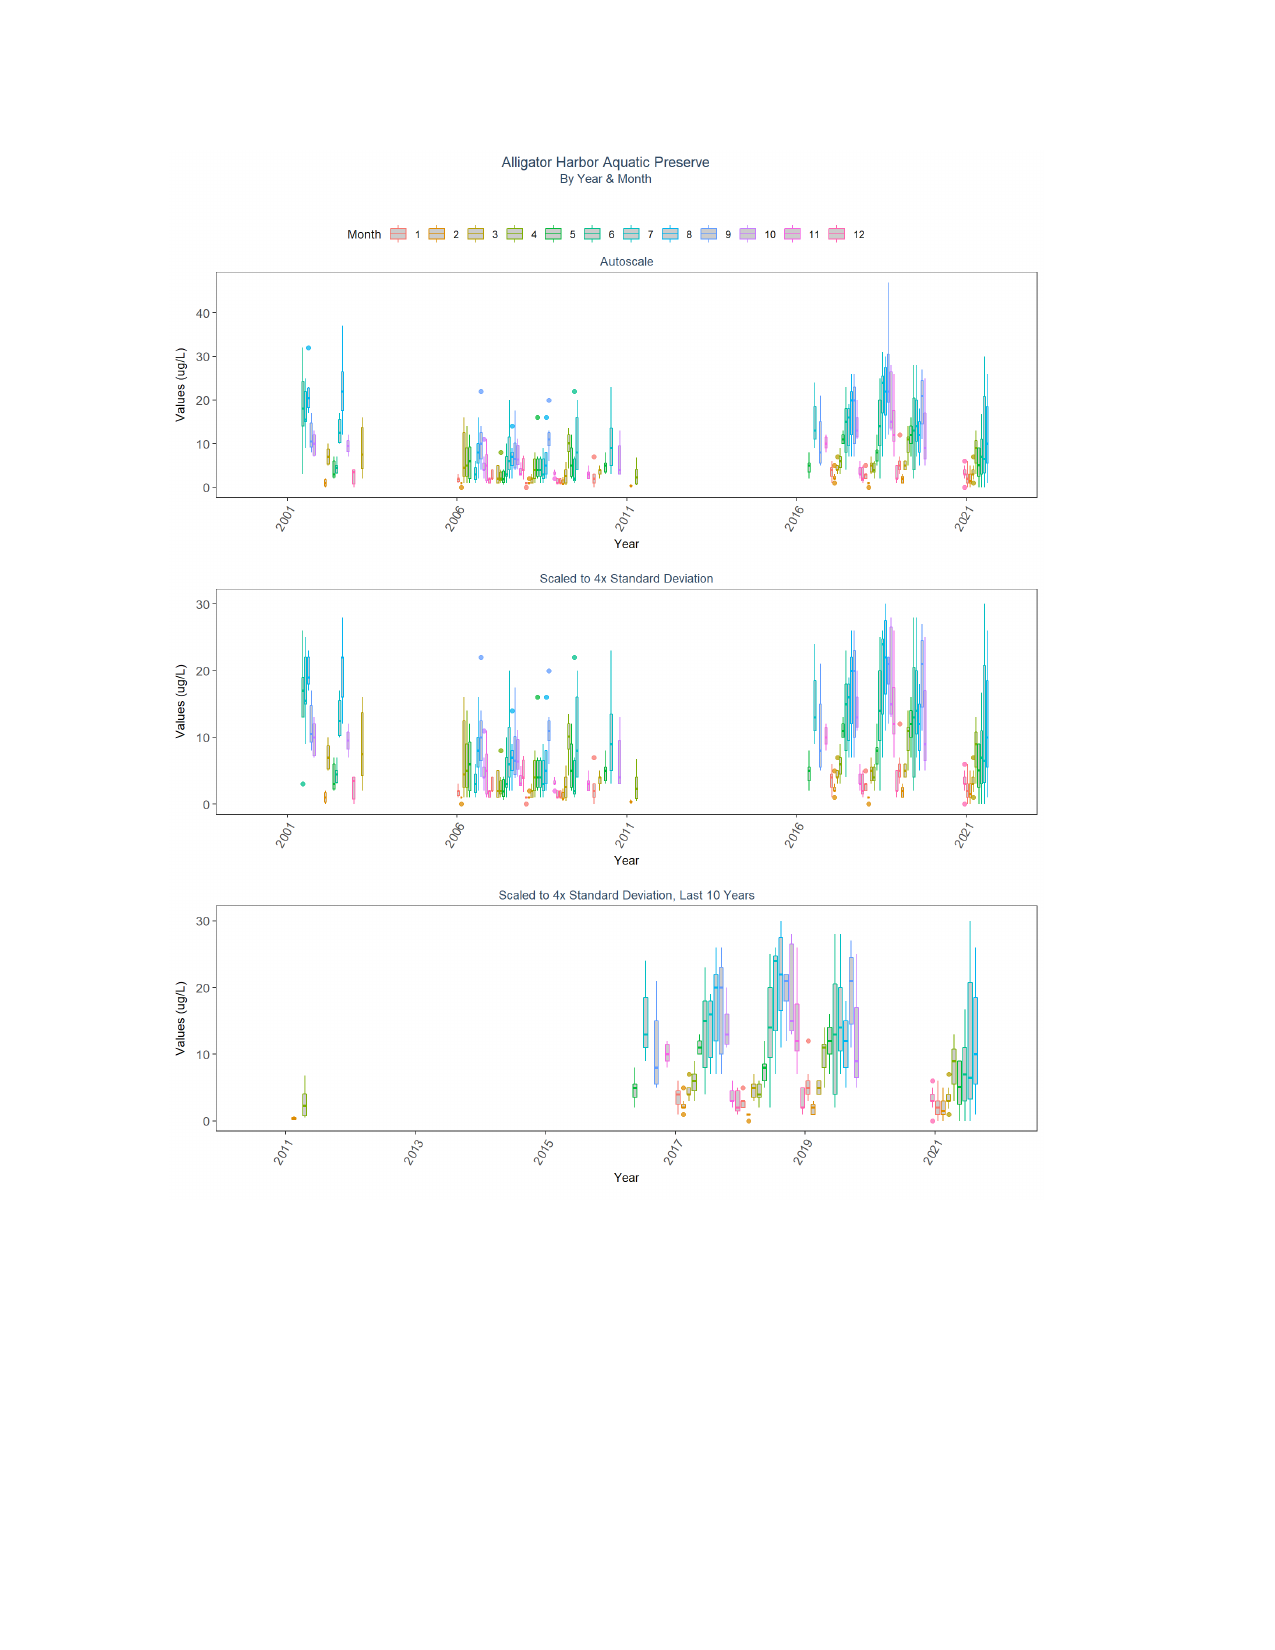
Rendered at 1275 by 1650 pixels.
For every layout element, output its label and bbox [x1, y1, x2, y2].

picture [168, 150, 1044, 1200]
